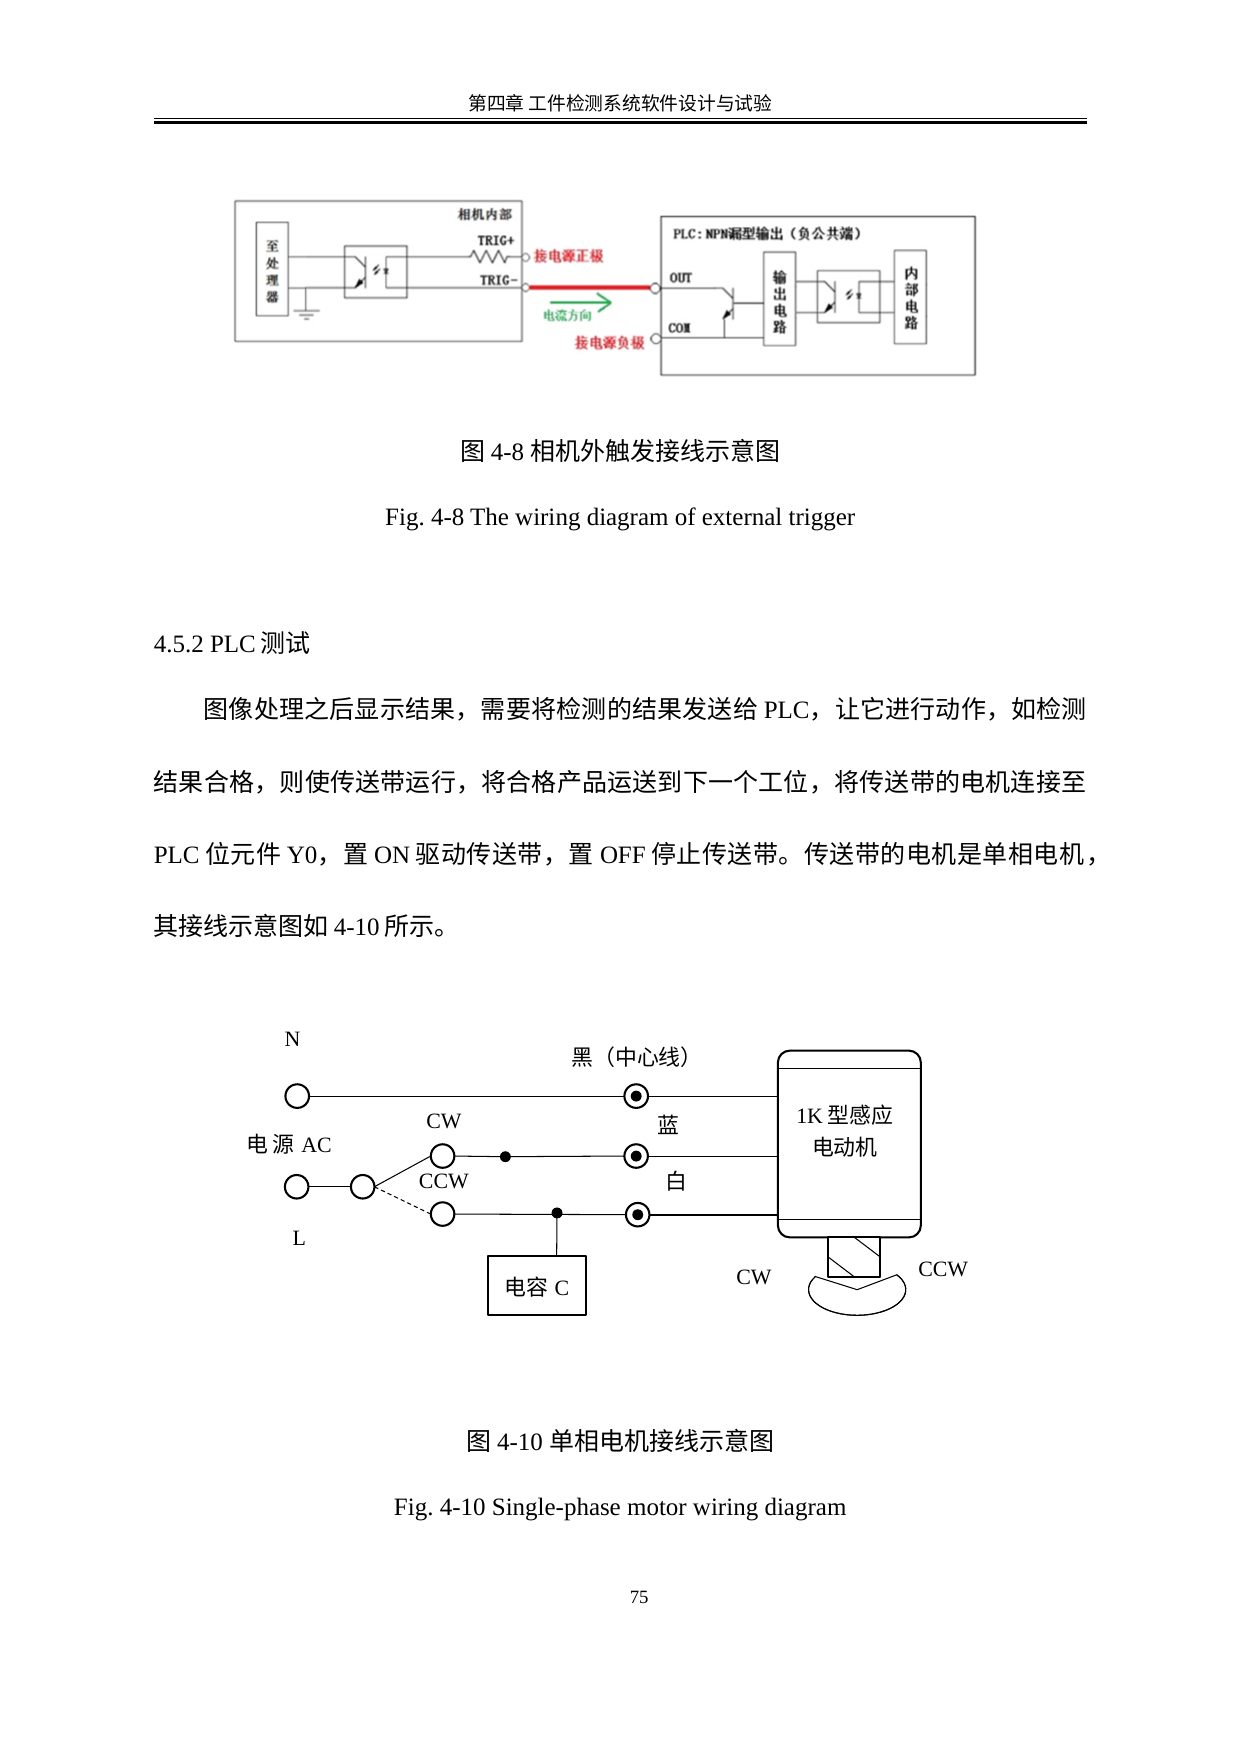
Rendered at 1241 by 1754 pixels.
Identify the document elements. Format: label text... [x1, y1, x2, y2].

text Fig. 4-8 The wiring diagram of external trigger [153, 492, 1087, 541]
subtitle 4.5.2 PLC测试 [153, 617, 1087, 666]
text 图像处理之后显示结果，需要将检测的结果发送给PLC，让它进行动作，如检测结果合格，则使传送带运行，将合格产品运送到下一个工位，将传送带的电机连接至PLC位元件Y0，置ON驱动传送带，置OFF停止传送带。传送带的电机是单相电机，其接线示意图如4-10所示。 [153, 684, 1087, 949]
text 图 4-10 单相电机接线示意图 [153, 1416, 1087, 1464]
text Fig. 4-10 Single-phase motor wiring diagram [153, 1482, 1087, 1530]
picture [187, 170, 1053, 397]
text 图 4-8 相机外触发接线示意图 [153, 426, 1087, 474]
